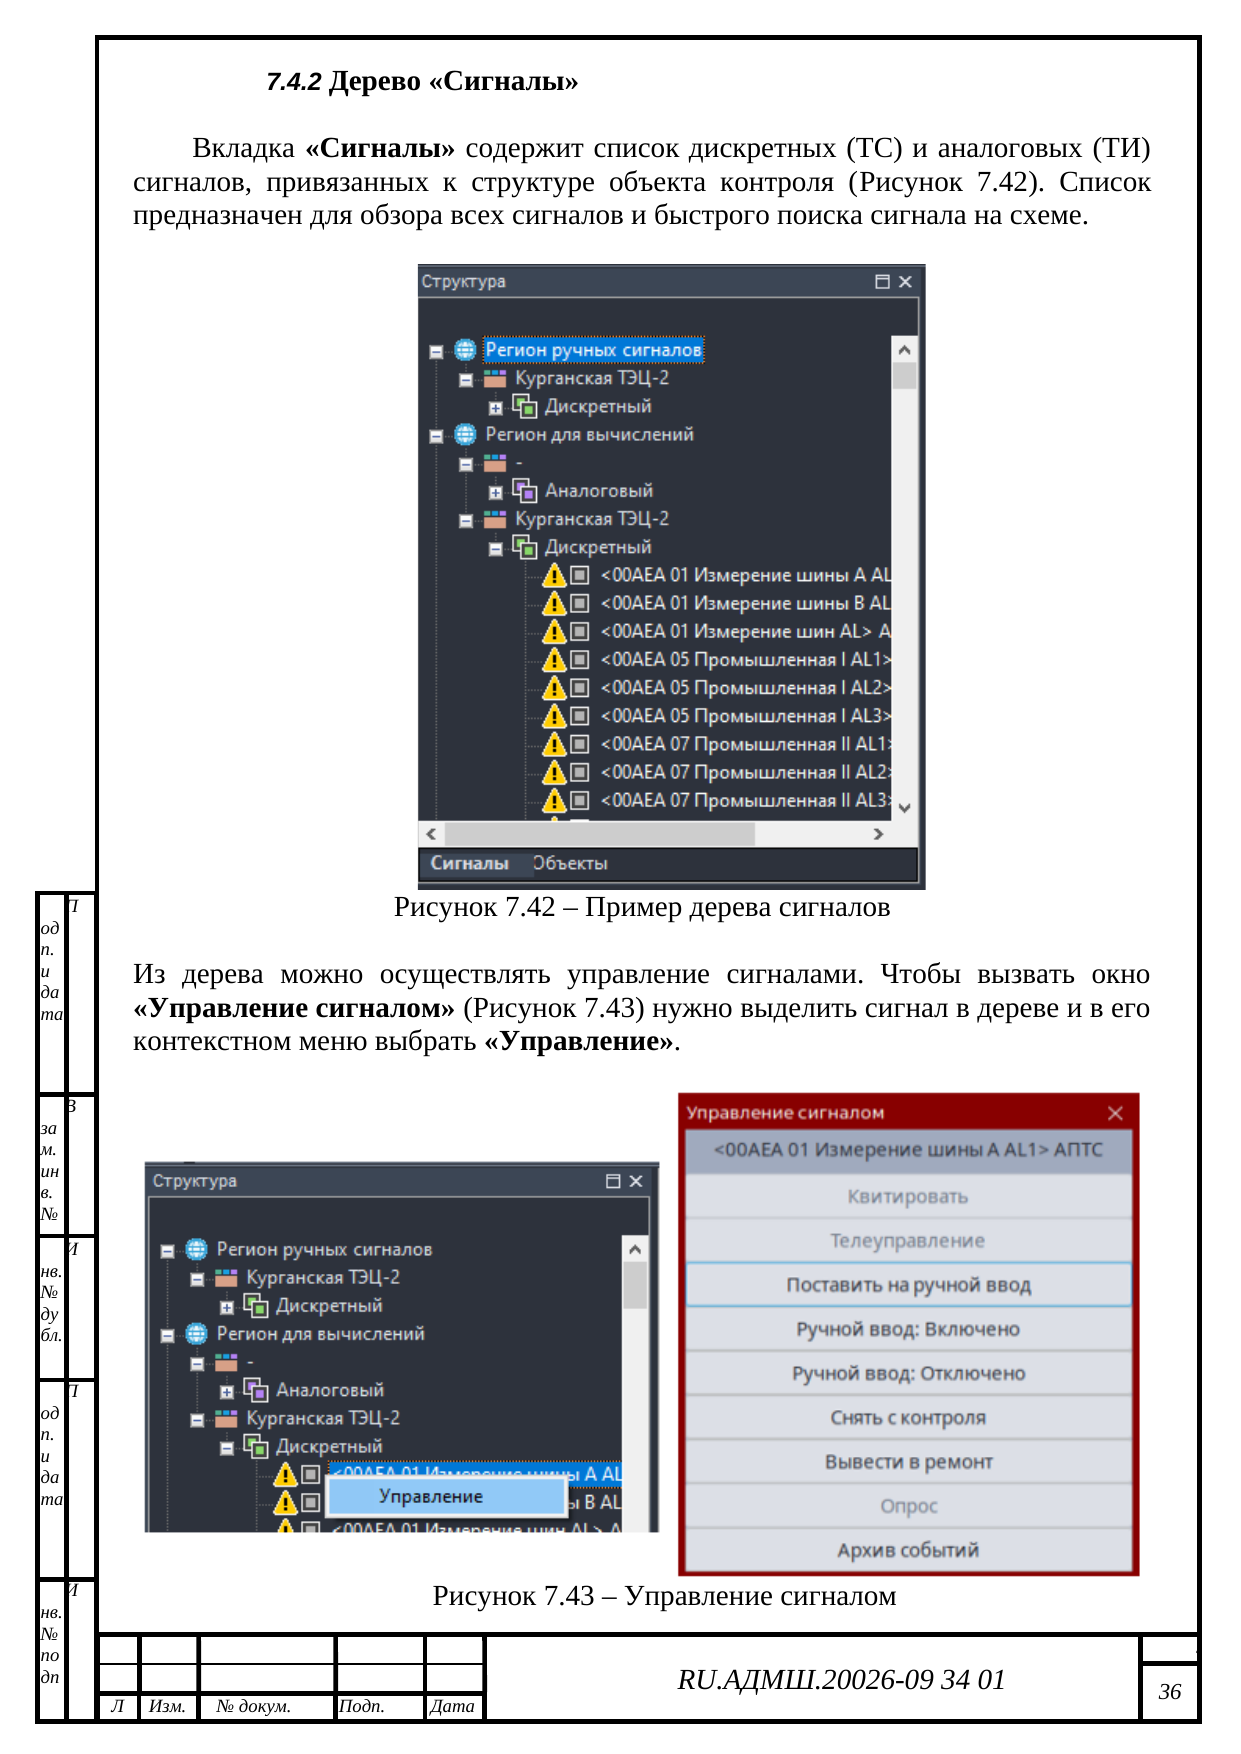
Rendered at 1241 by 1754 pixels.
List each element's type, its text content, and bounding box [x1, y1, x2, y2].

subtitle Дерево «Сигналы» [177, 63, 1152, 97]
picture [417, 264, 926, 890]
picture [142, 1090, 1143, 1578]
